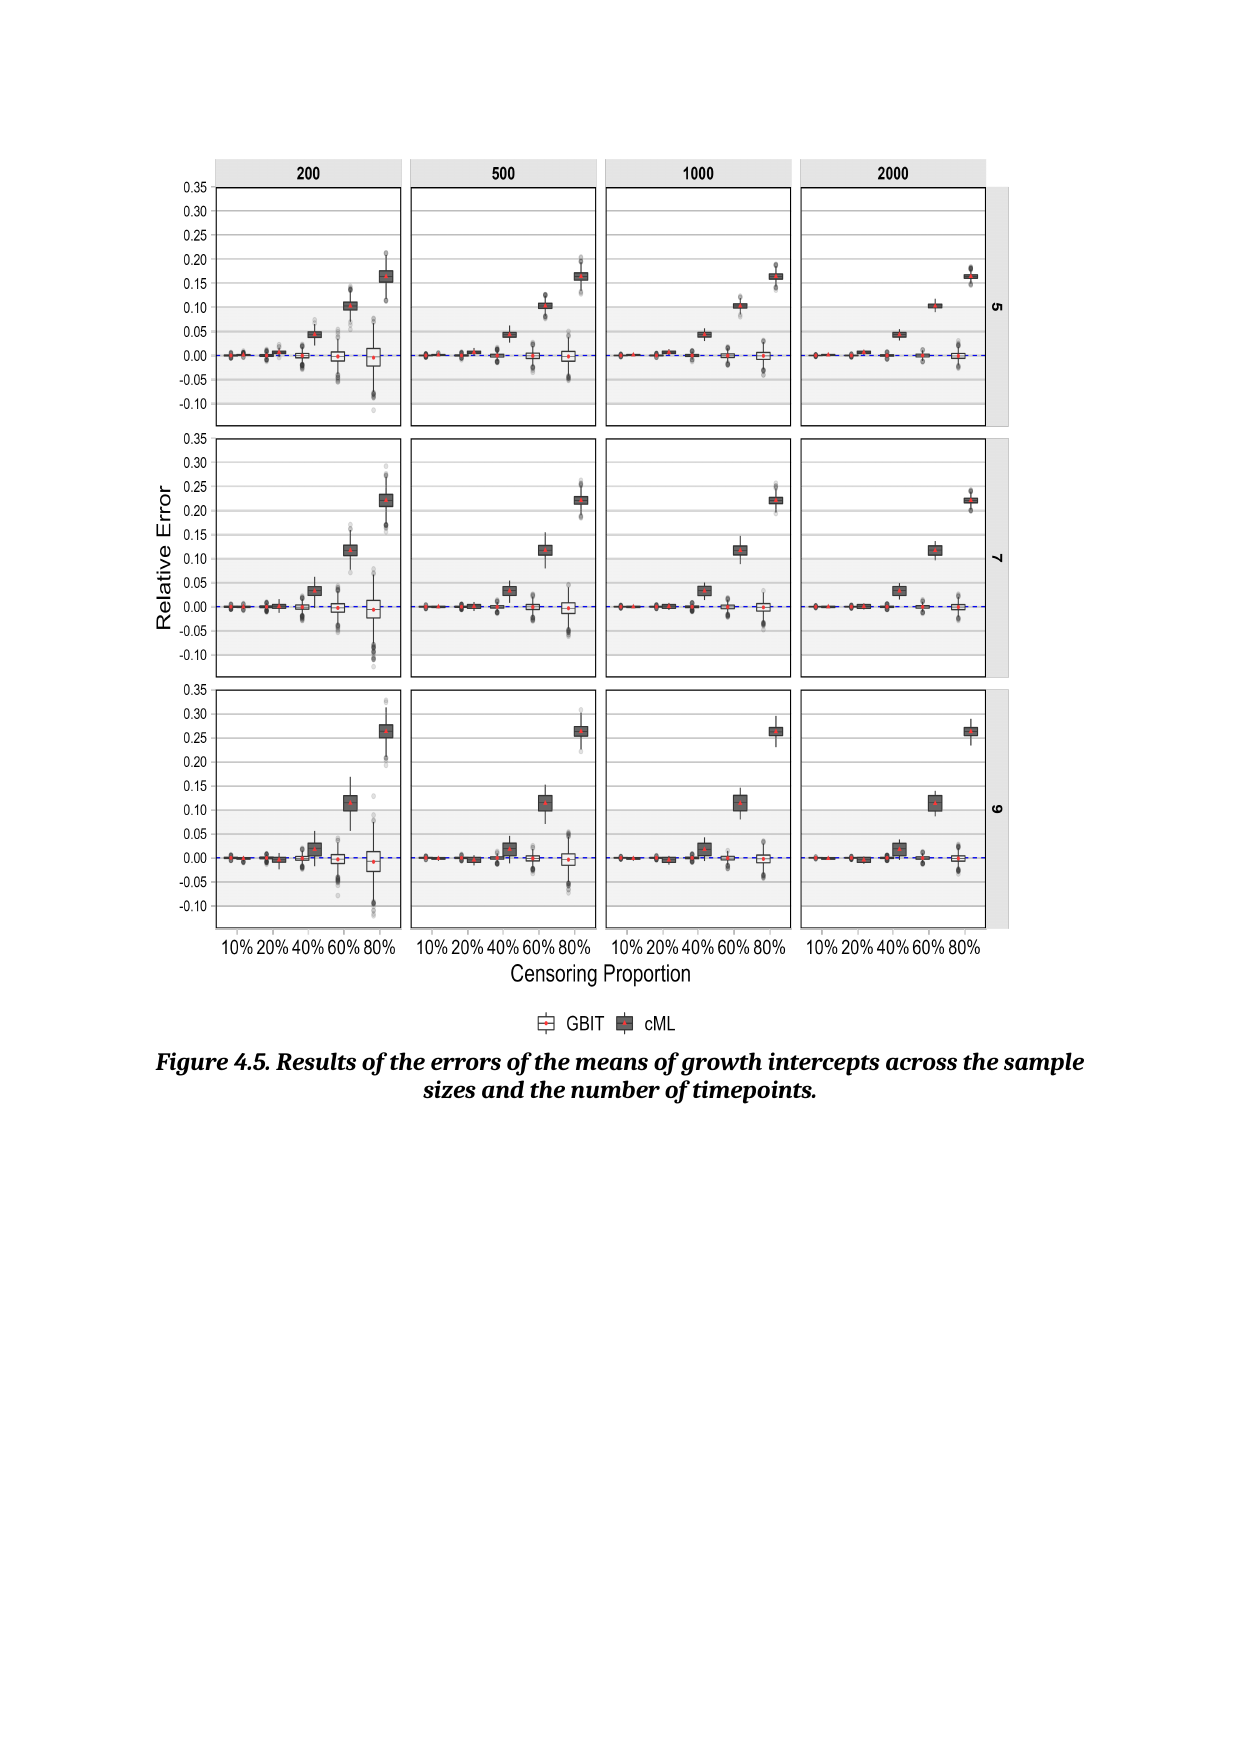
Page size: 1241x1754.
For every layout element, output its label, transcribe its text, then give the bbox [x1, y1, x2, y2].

text Figure 4.5. Results of the errors of the means of growth intercepts across the sample sizes and the number of timepoints. [148, 1048, 1093, 1105]
picture [147, 147, 1018, 1048]
